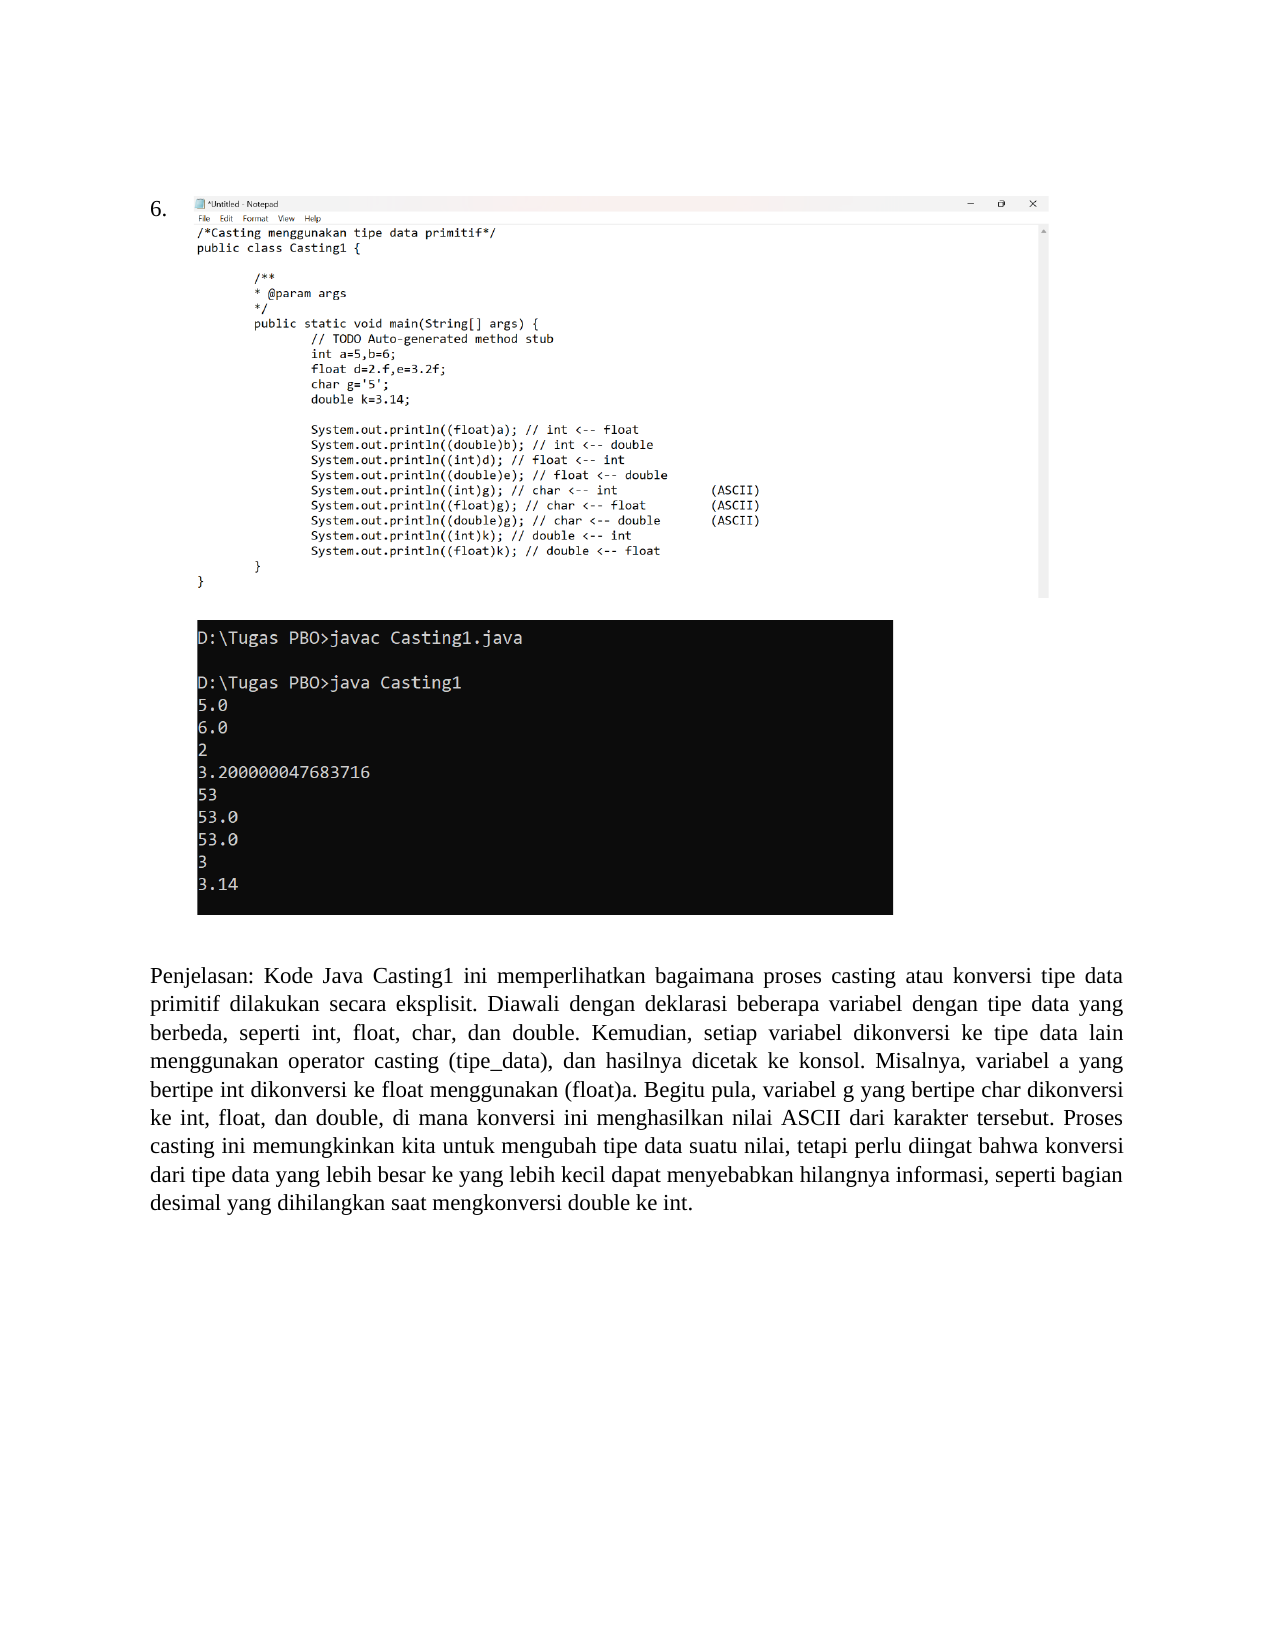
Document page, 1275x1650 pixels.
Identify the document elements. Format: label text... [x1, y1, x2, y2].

text Penjelasan: Kode Java Casting1 ini memperlihatkan bagaimana proses casting atau konversi tipe data primitif dilakukan secara eksplisit. Diawali dengan deklarasi beberapa variabel dengan tipe data yang berbeda, seperti int, float, char, dan double. Kemudian, setiap variabel dikonversi ke tipe data lain menggunakan operator casting (tipe_data), dan hasilnya dicetak ke konsol. Misalnya, variabel a yang bertipe int dikonversi ke float menggunakan (float)a. Begitu pula, variabel g yang bertipe char dikonversi ke int, float, dan double, di mana konversi ini menghasilkan nilai ASCII dari karakter tersebut. Proses casting ini memungkinkan kita untuk mengubah tipe data suatu nilai, tetapi perlu diingat bahwa konversi dari tipe data yang lebih besar ke yang lebih kecil dapat menyebabkan hilangnya informasi, seperti bagian desimal yang dihilangkan saat mengkonversi double ke int. [150, 962, 1125, 1216]
picture [197, 620, 894, 915]
picture [193, 196, 1049, 598]
text 6. [150, 195, 1125, 221]
